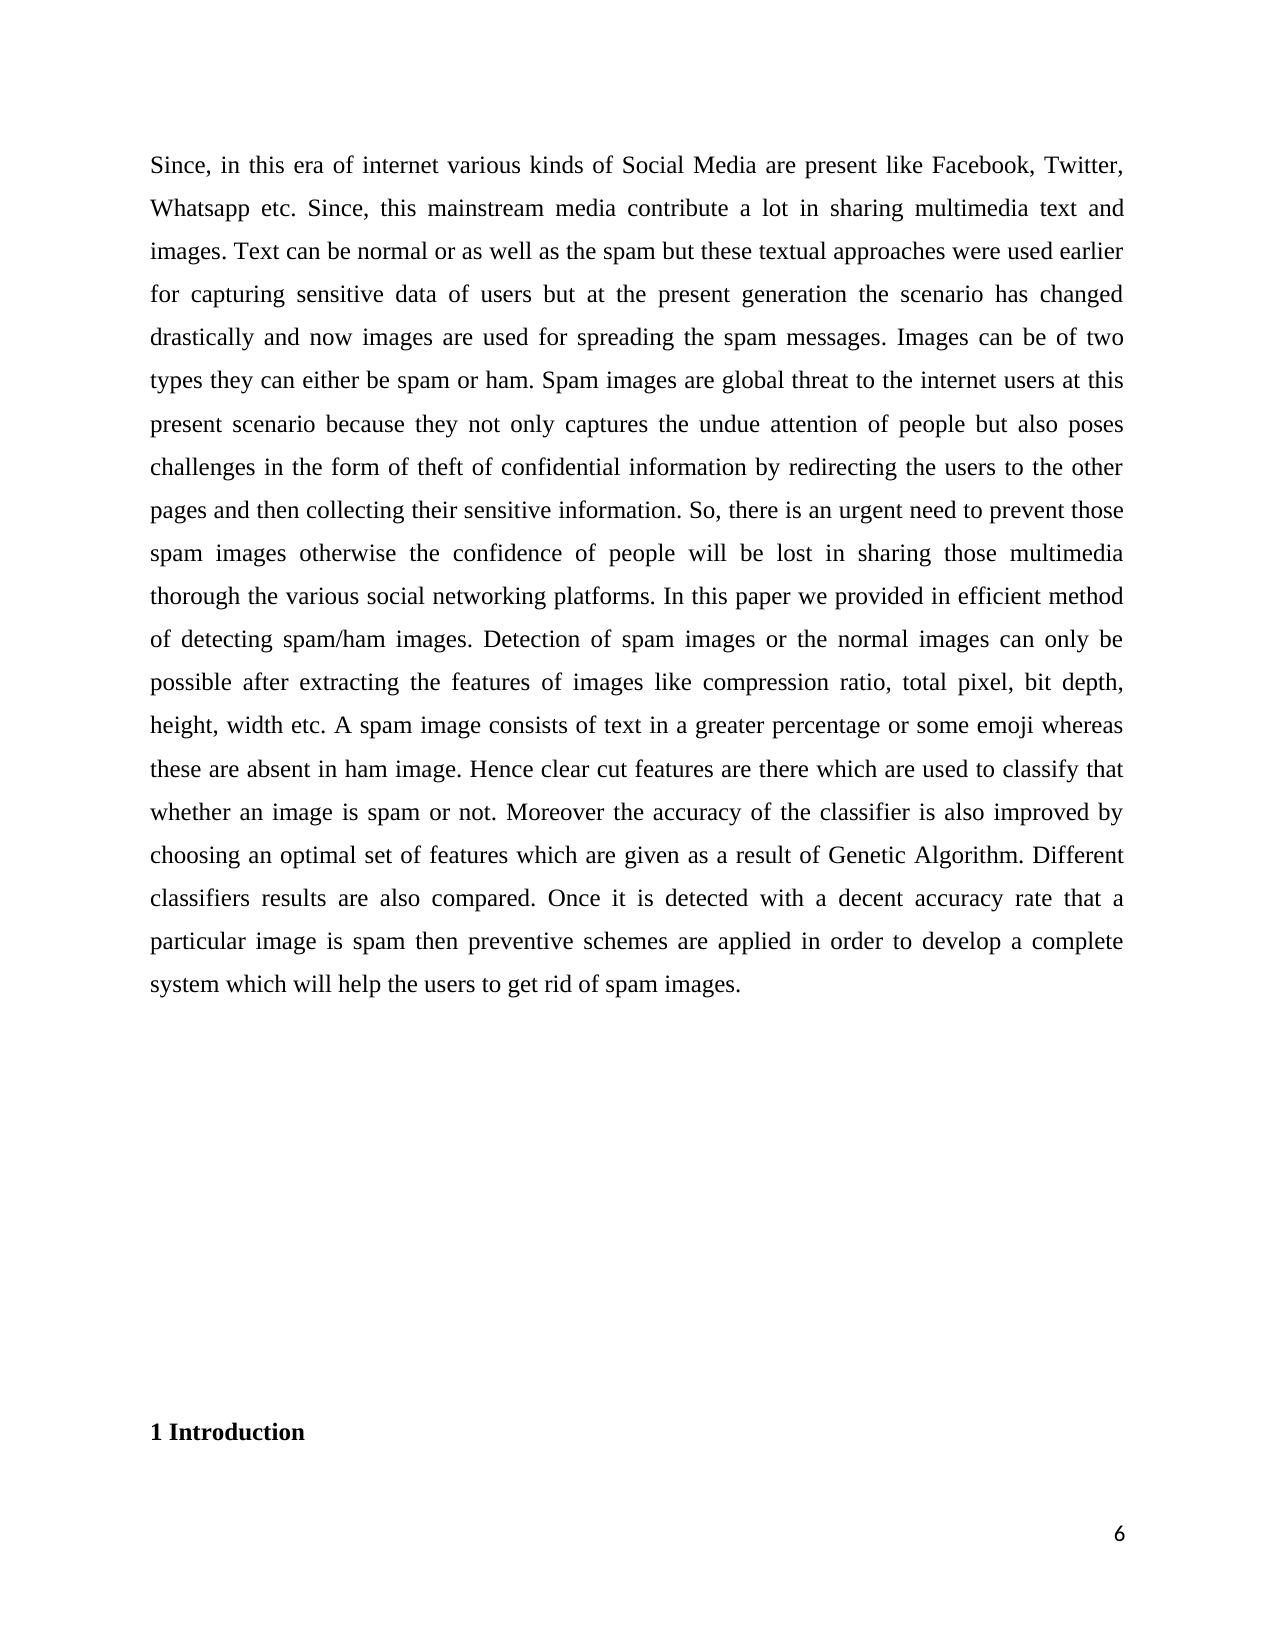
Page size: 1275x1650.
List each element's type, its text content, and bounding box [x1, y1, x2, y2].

text Since, in this era of internet various kinds of Social Media are present like Facebook, Twitter, Whatsapp etc. Since, this mainstream media contribute a lot in sharing multimedia text and images. Text can be normal or as well as the spam but these textual approaches were used earlier for capturing sensitive data of users but at the present generation the scenario has changed drastically and now images are used for spreading the spam messages. Images can be of two types they can either be spam or ham. Spam images are global threat to the internet users at this present scenario because they not only captures the undue attention of people but also poses challenges in the form of theft of confidential information by redirecting the users to the other pages and then collecting their sensitive information. So, there is an urgent need to prevent those spam images otherwise the confidence of people will be lost in sharing those multimedia thorough the various social networking platforms. In this paper we provided in efficient method of detecting spam/ham images. Detection of spam images or the normal images can only be possible after extracting the features of images like compression ratio, total pixel, bit depth, height, width etc. A spam image consists of text in a greater percentage or some emoji whereas these are absent in ham image. Hence clear cut features are there which are used to classify that whether an image is spam or not. Moreover the accuracy of the classifier is also improved by choosing an optimal set of features which are given as a result of Genetic Algorithm. Different classifiers results are also compared. Once it is detected with a decent accuracy rate that a particular image is spam then preventive schemes are applied in order to develop a complete system which will help the users to get rid of spam images. [150, 150, 1125, 998]
text 1 Introduction [150, 1417, 1125, 1446]
